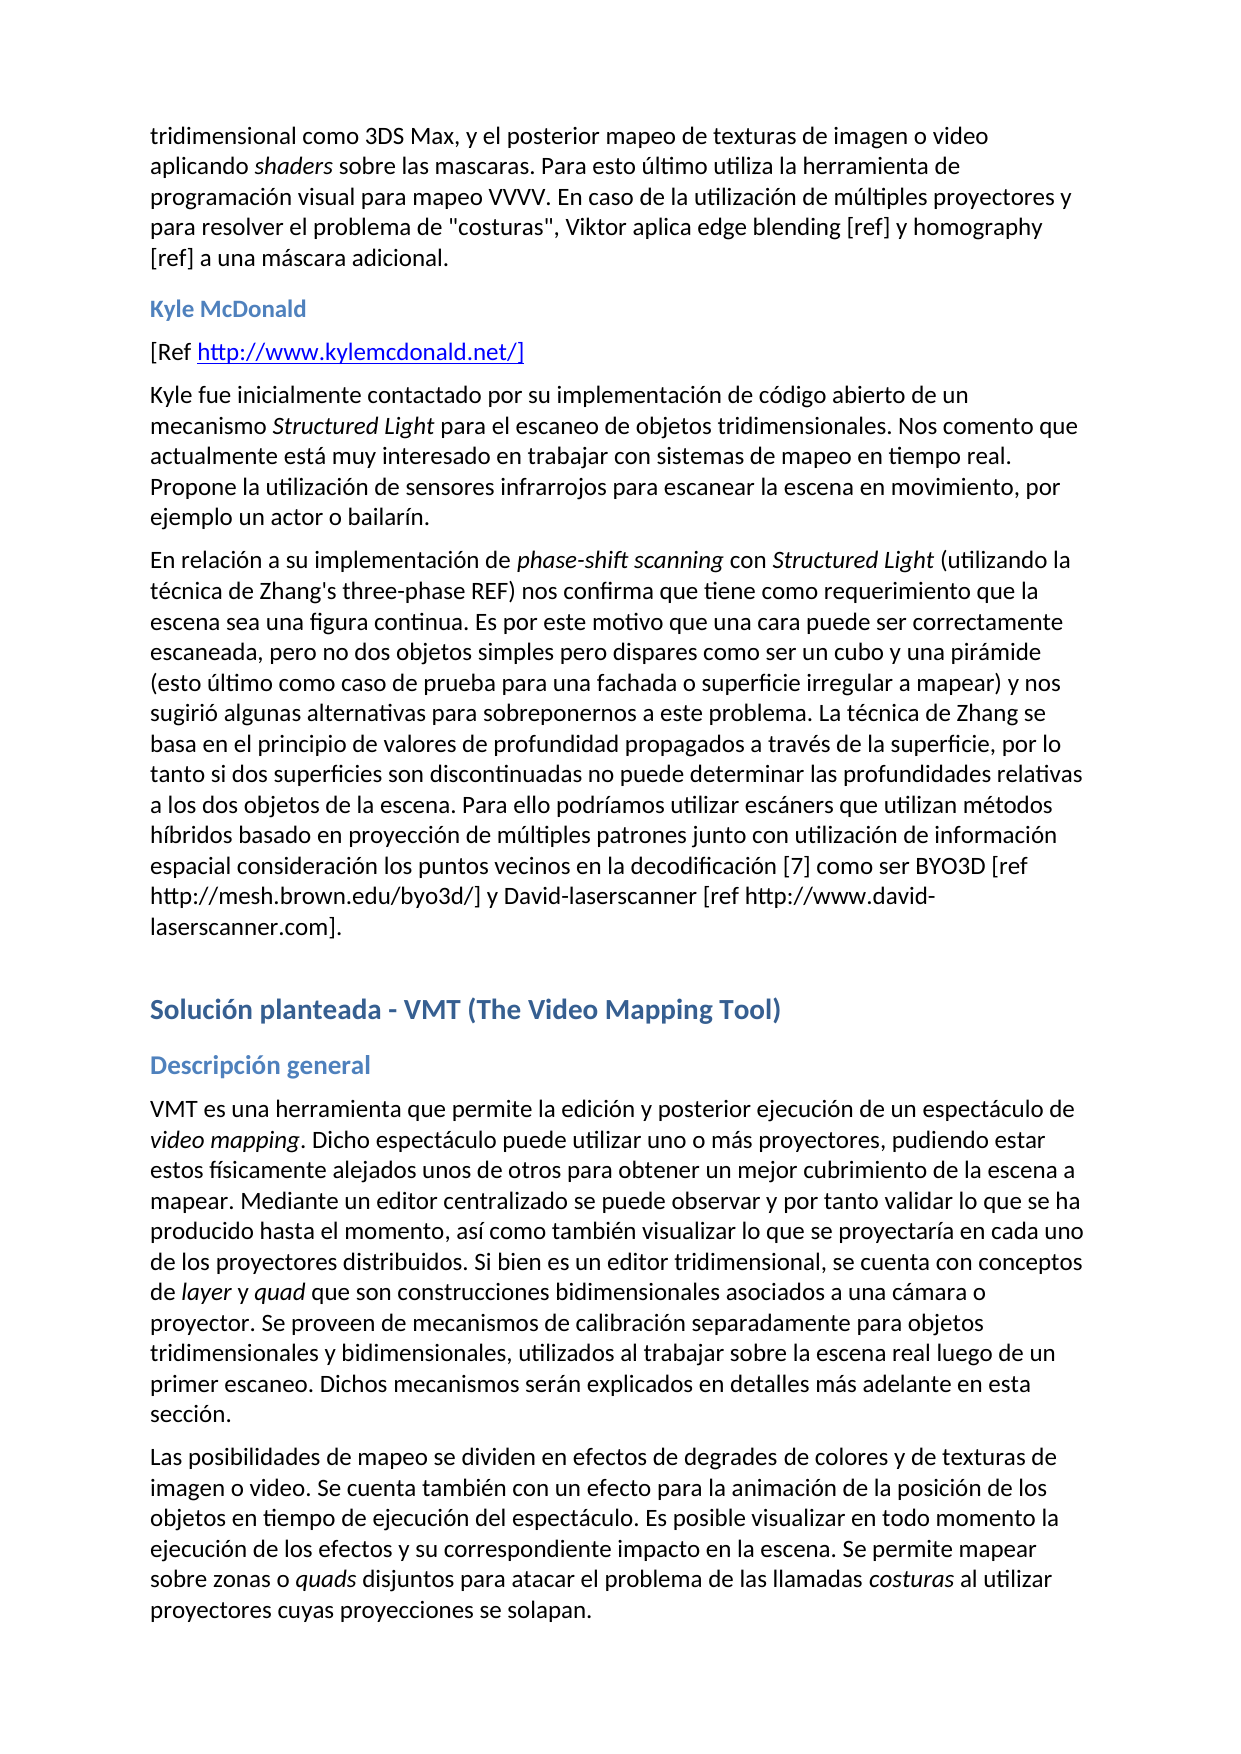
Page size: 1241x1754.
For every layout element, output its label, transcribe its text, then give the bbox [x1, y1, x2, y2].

subtitle Kyle McDonald [150, 293, 1090, 324]
subtitle Solución planteada - VMT (The Video Mapping Tool) [150, 991, 1090, 1027]
text VMT es una herramienta que permite la edición y posterior ejecución de un espectáculo de video mapping. Dicho espectáculo puede utilizar uno o más proyectores, pudiendo estar estos físicamente alejados unos de otros para obtener un mejor cubrimiento de la escena a mapear. Mediante un editor centralizado se puede observar y por tanto validar lo que se ha producido hasta el momento, así como también visualizar lo que se proyectaría en cada uno de los proyectores distribuidos. Si bien es un editor tridimensional, se cuenta con conceptos de layer y quad que son construcciones bidimensionales asociados a una cámara o proyector. Se proveen de mecanismos de calibración separadamente para objetos tridimensionales y bidimensionales, utilizados al trabajar sobre la escena real luego de un primer escaneo. Dichos mecanismos serán explicados en detalles más adelante en esta sección. [150, 1093, 1090, 1429]
text [Ref http://www.kylemcdonald.net/] [150, 336, 1090, 367]
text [150, 120, 1090, 273]
subtitle Descripción general [150, 1048, 1090, 1081]
text Las posibilidades de mapeo se dividen en efectos de degrades de colores y de texturas de imagen o video. Se cuenta también con un efecto para la animación de la posición de los objetos en tiempo de ejecución del espectáculo. Es posible visualizar en todo momento la ejecución de los efectos y su correspondiente impacto en la escena. Se permite mapear sobre zonas o quads disjuntos para atacar el problema de las llamadas costuras al utilizar proyectores cuyas proyecciones se solapan. [150, 1442, 1090, 1625]
text Kyle fue inicialmente contactado por su implementación de código abierto de un mecanismo Structured Light para el escaneo de objetos tridimensionales. Nos comento que actualmente está muy interesado en trabajar con sistemas de mapeo en tiempo real. Propone la utilización de sensores infrarrojos para escanear la escena en movimiento, por ejemplo un actor o bailarín. [150, 379, 1090, 532]
text En relación a su implementación de phase-shift scanning con Structured Light (utilizando la técnica de Zhang's three-phase REF) nos confirma que tiene como requerimiento que la escena sea una figura continua. Es por este motivo que una cara puede ser correctamente escaneada, pero no dos objetos simples pero dispares como ser un cubo y una pirámide (esto último como caso de prueba para una fachada o superficie irregular a mapear) y nos sugirió algunas alternativas para sobreponernos a este problema. La técnica de Zhang se basa en el principio de valores de profundidad propagados a través de la superficie, por lo tanto si dos superficies son discontinuadas no puede determinar las profundidades relativas a los dos objetos de la escena. Para ello podríamos utilizar escáners que utilizan métodos híbridos basado en proyección de múltiples patrones junto con utilización de información espacial consideración los puntos vecinos en la decodificación [7] como ser BYO3D [ref http://mesh.brown.edu/byo3d/] y David-laserscanner [ref http://www.david-laserscanner.com]. [150, 544, 1090, 941]
